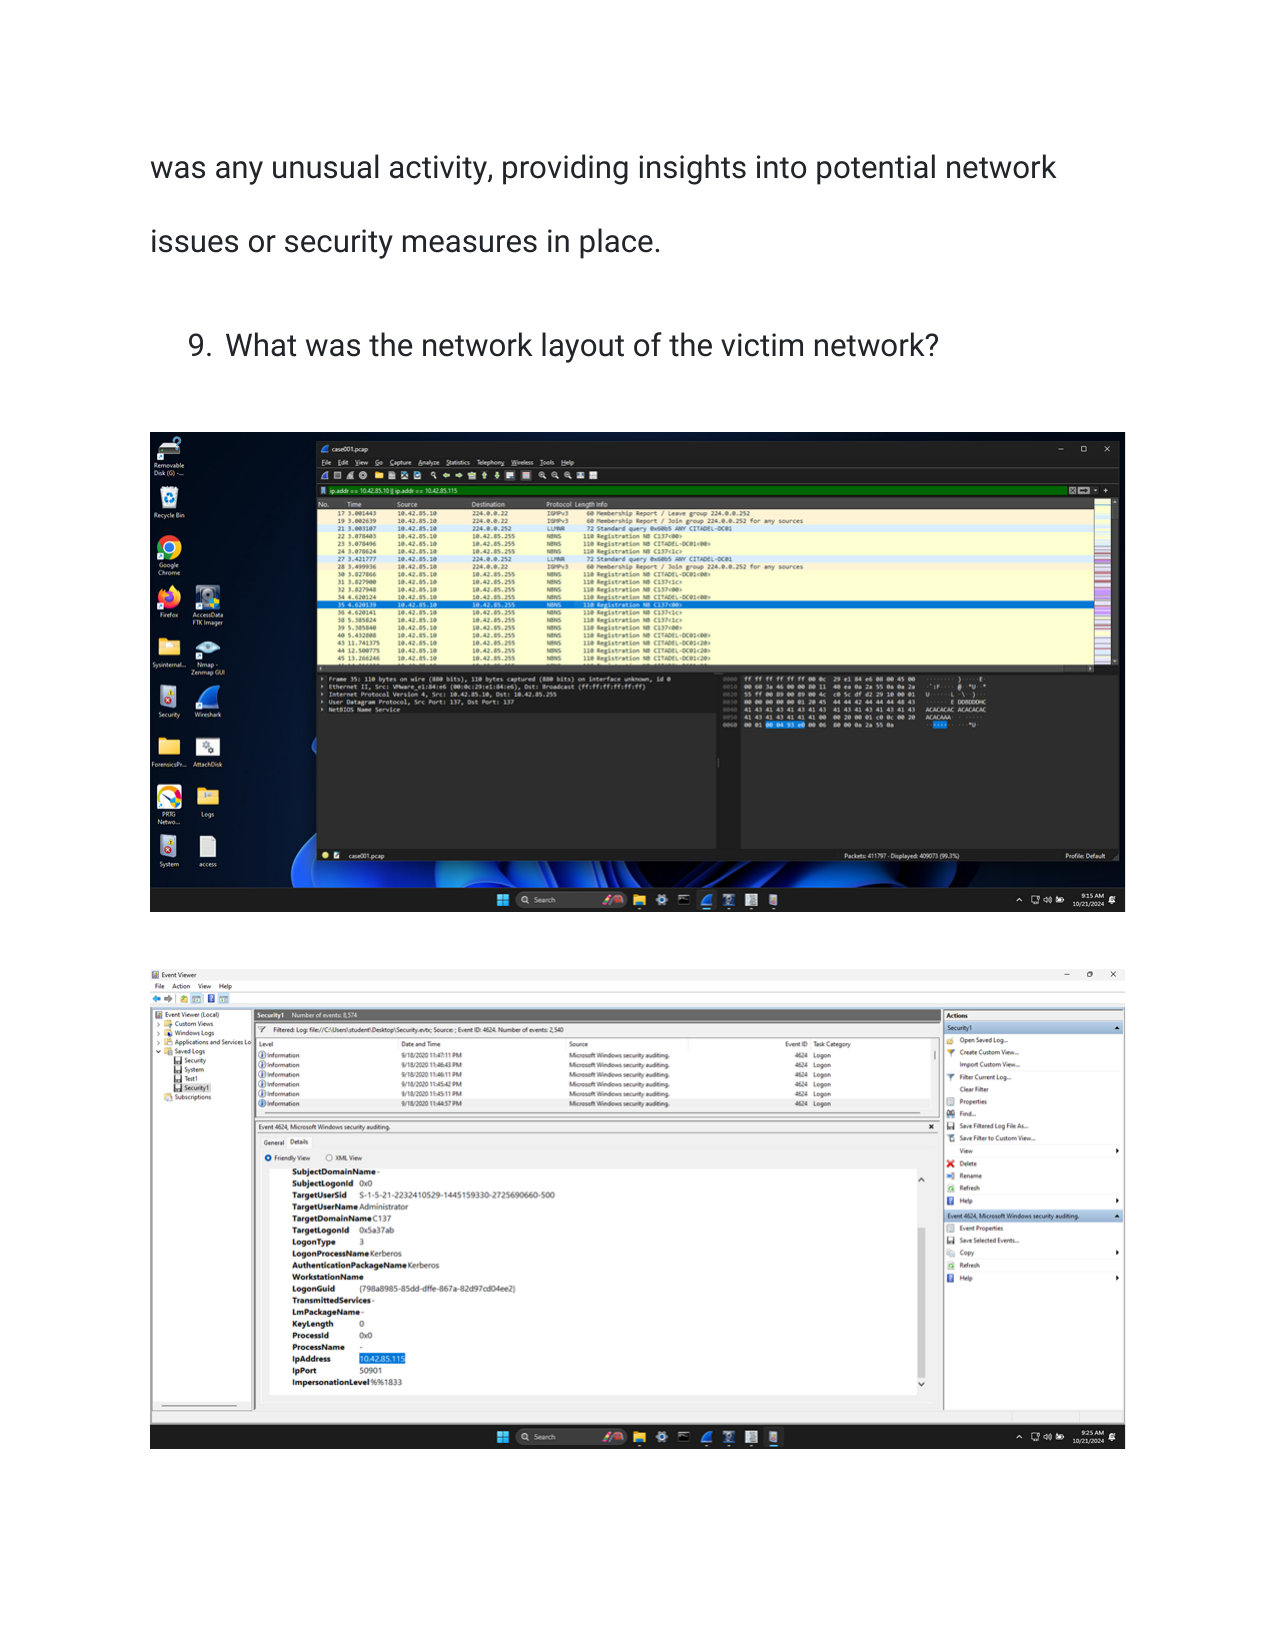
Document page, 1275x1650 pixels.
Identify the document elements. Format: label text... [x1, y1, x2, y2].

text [150, 150, 1125, 260]
picture [150, 969, 1125, 1449]
picture [150, 432, 1125, 912]
list What was the network layout of the victim network? [187, 328, 1125, 364]
